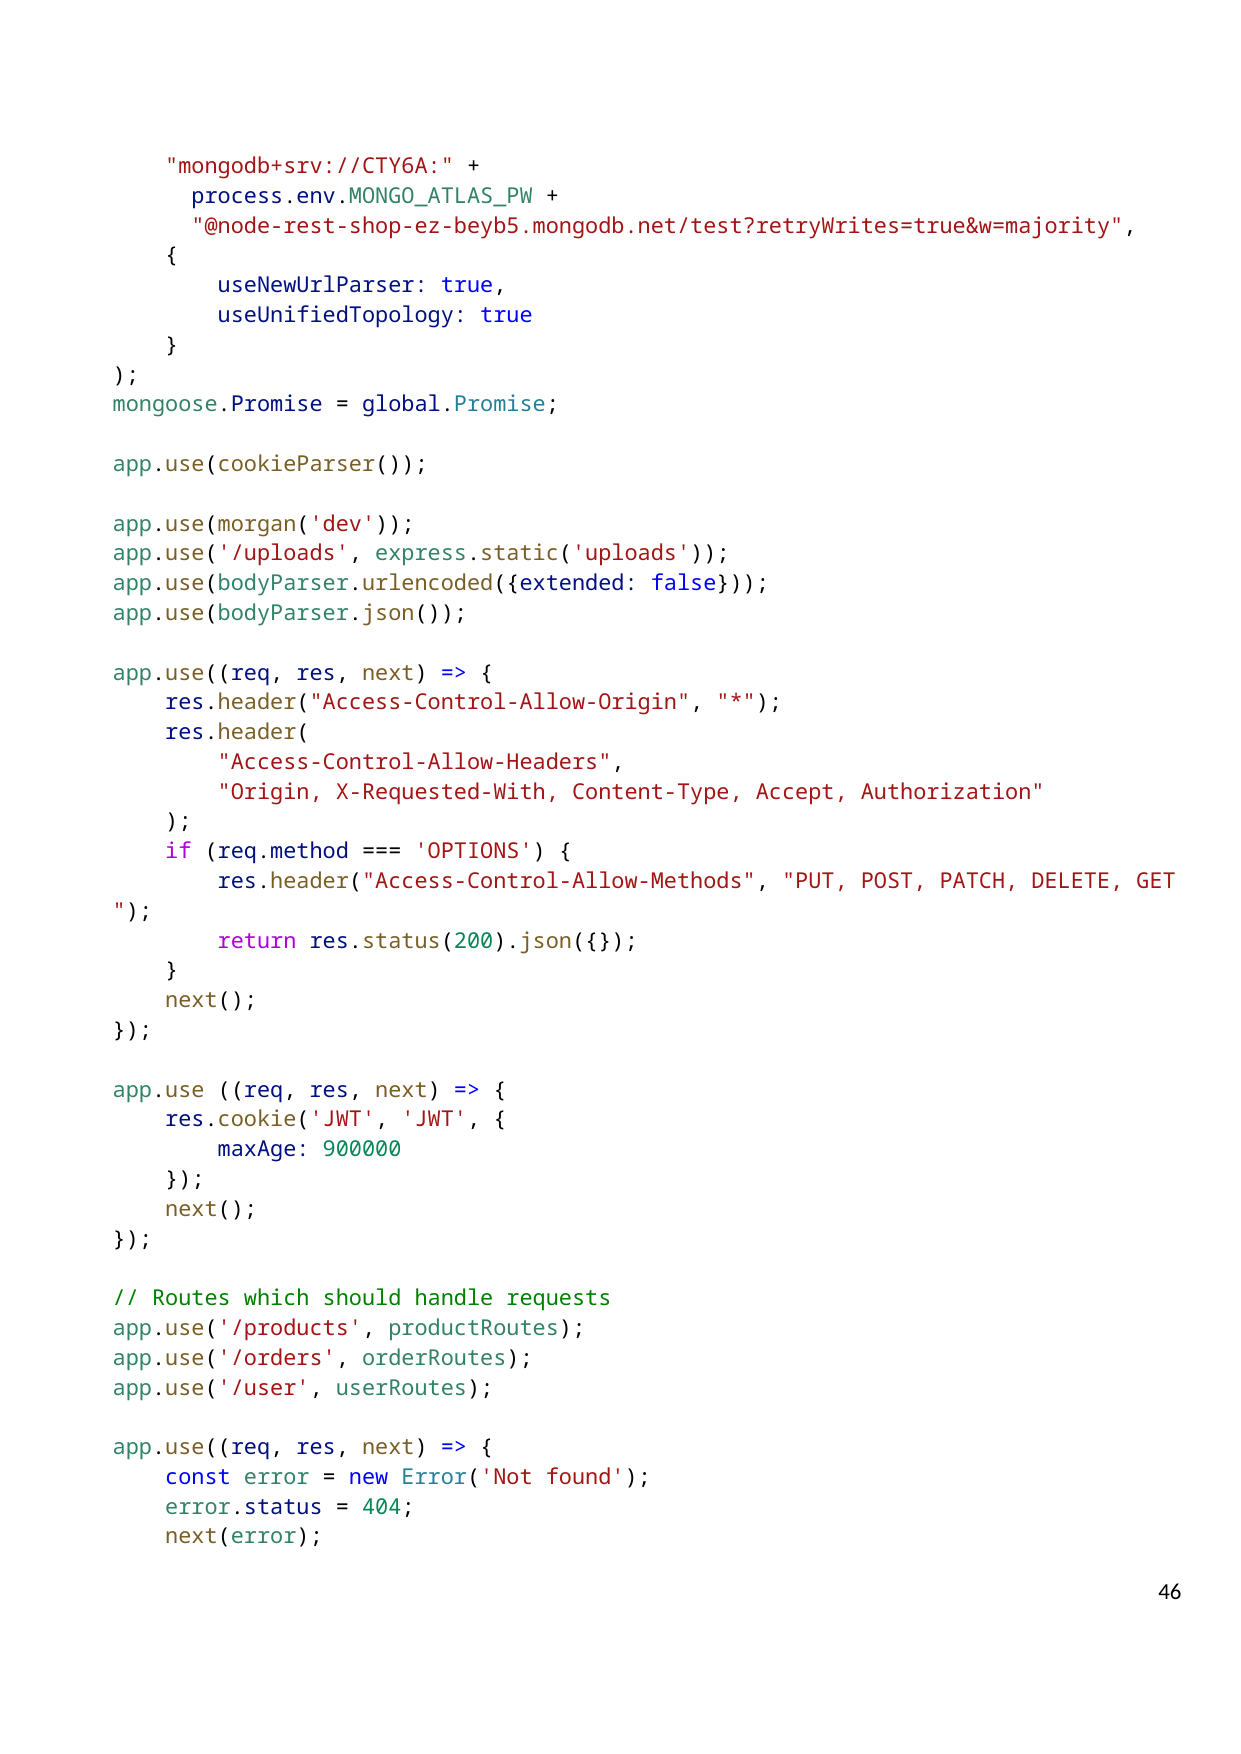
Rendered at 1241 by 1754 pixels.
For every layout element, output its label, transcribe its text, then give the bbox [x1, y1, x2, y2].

text res.header("Access-Control-Allow-Methods", "PUT, POST, PATCH, DELETE, GET"); [112, 865, 1181, 924]
text res.header("Access-Control-Allow-Origin", "*"); [112, 686, 1181, 716]
text useNewUrlParser: true, [112, 269, 1181, 299]
text maxAge: 900000 [112, 1133, 1181, 1163]
text app.use('/uploads', express.static('uploads')); [112, 537, 1181, 567]
text process.env.MONGO_ATLAS_PW + [112, 180, 1181, 209]
text "mongodb+srv://CTY6A:" + [112, 150, 1181, 180]
text app.use ((req, res, next) => { [112, 1073, 1181, 1103]
text app.use(cookieParser()); [112, 448, 1181, 478]
text "Access-Control-Allow-Headers", [112, 746, 1181, 776]
text res.cookie('JWT', 'JWT', { [112, 1103, 1181, 1133]
text app.use((req, res, next) => { [112, 656, 1181, 686]
text error.status = 404; [112, 1491, 1181, 1520]
text app.use(bodyParser.urlencoded({extended: false})); [112, 567, 1181, 597]
text next(); [112, 984, 1181, 1014]
text "@node-rest-shop-ez-beyb5.mongodb.net/test?retryWrites=true&w=majority", [112, 209, 1181, 239]
text useUnifiedTopology: true [112, 299, 1181, 329]
text app.use('/user', userRoutes); [112, 1371, 1181, 1401]
text // Routes which should handle requests [112, 1282, 1181, 1312]
text ); [112, 805, 1181, 835]
text res.header( [112, 716, 1181, 746]
text "Origin, X-Requested-With, Content-Type, Accept, Authorization" [112, 776, 1181, 805]
text } [112, 954, 1181, 984]
text mongoose.Promise = global.Promise; [112, 388, 1181, 418]
text }); [112, 1222, 1181, 1252]
text if (req.method === 'OPTIONS') { [112, 835, 1181, 865]
text app.use('/products', productRoutes); [112, 1312, 1181, 1342]
text return res.status(200).json({}); [112, 924, 1181, 954]
text next(); [112, 1193, 1181, 1222]
text next(error); [112, 1520, 1181, 1550]
text const error = new Error('Not found'); [112, 1461, 1181, 1491]
text app.use('/orders', orderRoutes); [112, 1342, 1181, 1371]
text ); [112, 358, 1181, 388]
text app.use(bodyParser.json()); [112, 597, 1181, 627]
text } [112, 329, 1181, 358]
text { [112, 239, 1181, 269]
text app.use((req, res, next) => { [112, 1431, 1181, 1461]
text app.use(morgan('dev')); [112, 507, 1181, 537]
text }); [112, 1014, 1181, 1044]
text }); [112, 1163, 1181, 1193]
